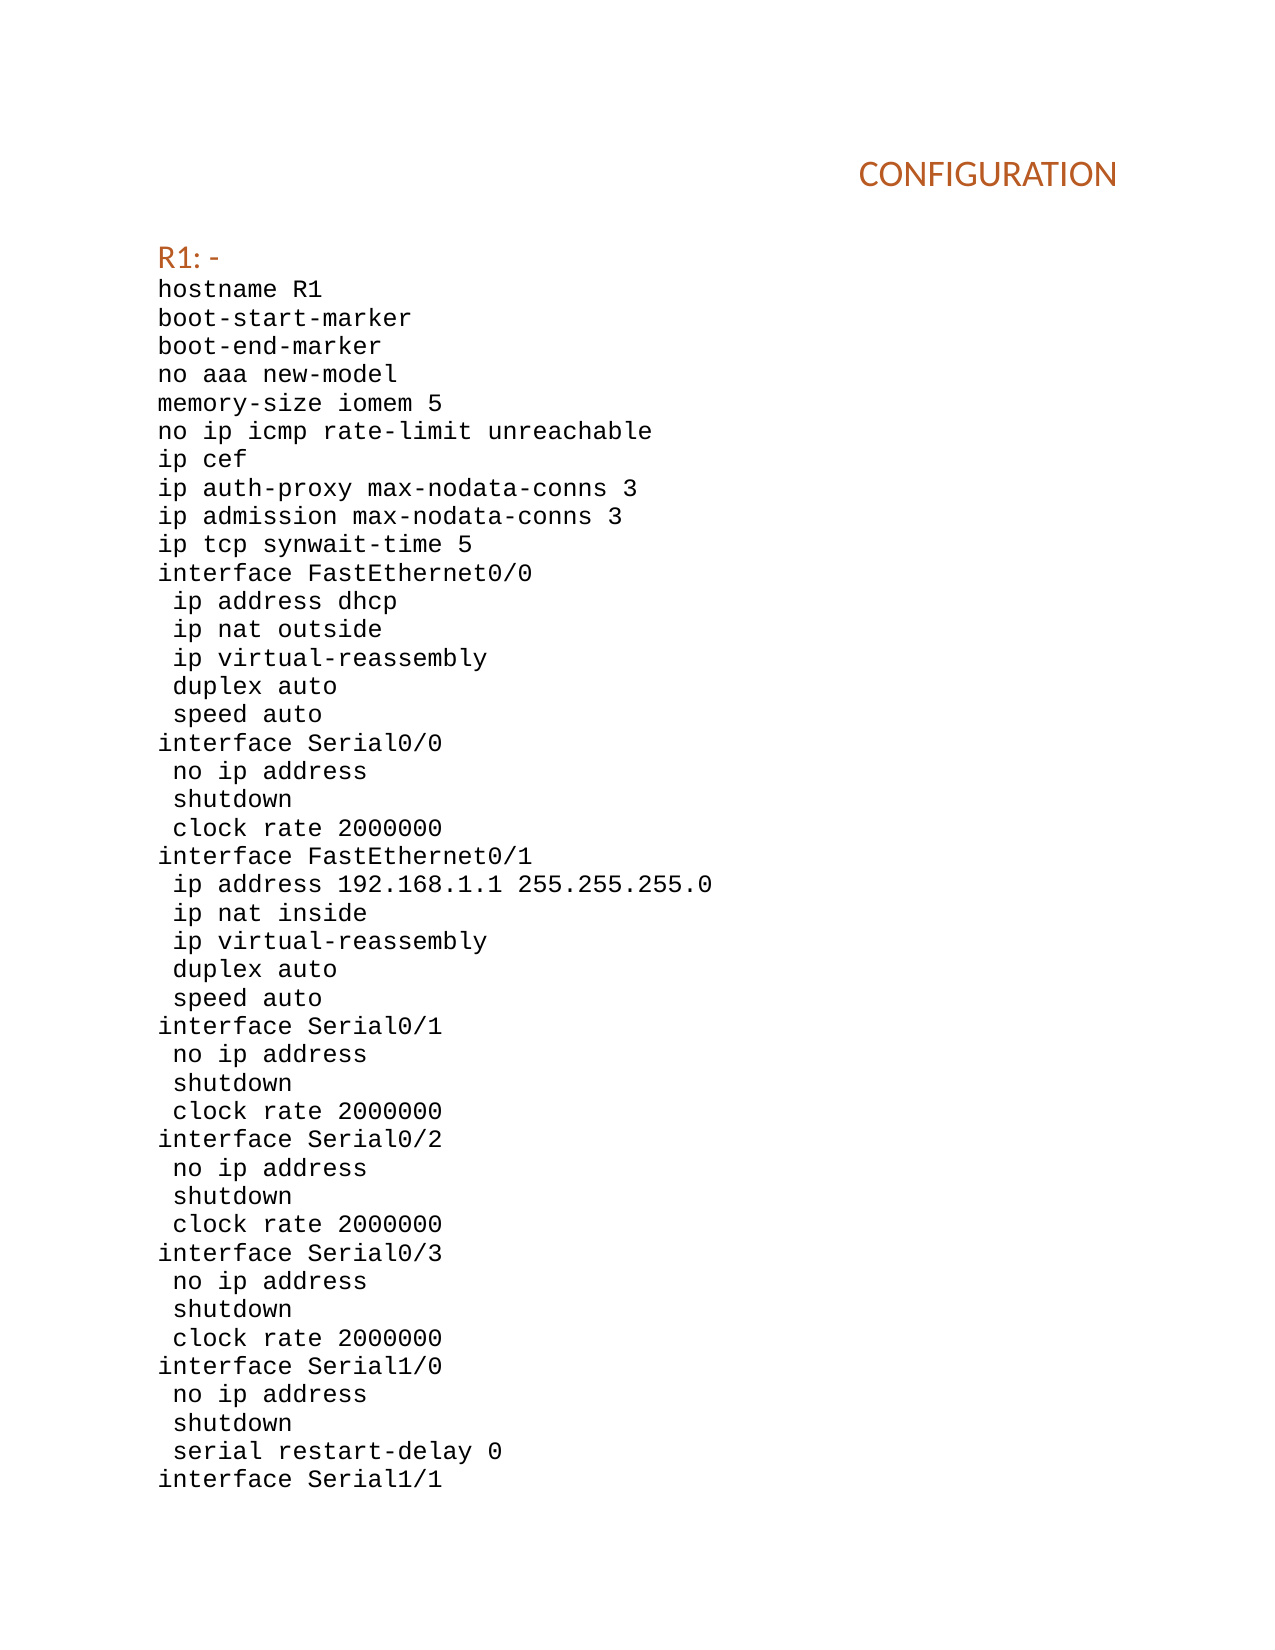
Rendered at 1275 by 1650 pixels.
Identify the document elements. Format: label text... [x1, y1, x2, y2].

text serial restart-delay 0 [157, 1439, 1117, 1467]
text interface Serial0/2 [157, 1127, 1117, 1155]
text no ip address [157, 1269, 1117, 1297]
text interface Serial1/1 [157, 1467, 1117, 1495]
text clock rate 2000000 [157, 815, 1117, 844]
text clock rate 2000000 [157, 1099, 1117, 1127]
subtitle R1: - [157, 236, 1117, 277]
text speed auto [157, 985, 1117, 1014]
text boot-start-marker [157, 305, 1117, 334]
text no ip address [157, 759, 1117, 787]
text no ip icmp rate-limit unreachable [157, 419, 1117, 447]
text interface FastEthernet0/0 [157, 560, 1117, 589]
text no aaa new-model [157, 362, 1117, 390]
text ip address 192.168.1.1 255.255.255.0 [157, 872, 1117, 900]
text ip auth-proxy max-nodata-conns 3 [157, 475, 1117, 504]
text shutdown [157, 1297, 1117, 1325]
text interface Serial1/0 [157, 1354, 1117, 1382]
text duplex auto [157, 674, 1117, 702]
text interface Serial0/1 [157, 1014, 1117, 1042]
text clock rate 2000000 [157, 1212, 1117, 1240]
text hostname R1 [157, 277, 1117, 305]
text duplex auto [157, 957, 1117, 985]
text clock rate 2000000 [157, 1325, 1117, 1354]
text ip admission max-nodata-conns 3 [157, 504, 1117, 532]
text shutdown [157, 1070, 1117, 1099]
text interface FastEthernet0/1 [157, 844, 1117, 872]
text shutdown [157, 787, 1117, 815]
text interface Serial0/0 [157, 730, 1117, 759]
text ip cef [157, 447, 1117, 475]
text no ip address [157, 1042, 1117, 1070]
text ip tcp synwait-time 5 [157, 532, 1117, 560]
text interface Serial0/3 [157, 1240, 1117, 1269]
text ip virtual-reassembly [157, 645, 1117, 674]
text memory-size iomem 5 [157, 390, 1117, 419]
text ip virtual-reassembly [157, 929, 1117, 957]
text speed auto [157, 702, 1117, 730]
text no ip address [157, 1382, 1117, 1410]
text ip address dhcp [157, 589, 1117, 617]
text boot-end-marker [157, 334, 1117, 362]
text ip nat inside [157, 900, 1117, 929]
subtitle Configuration [157, 150, 1117, 196]
text shutdown [157, 1410, 1117, 1439]
text ip nat outside [157, 617, 1117, 645]
text shutdown [157, 1184, 1117, 1212]
text no ip address [157, 1155, 1117, 1184]
